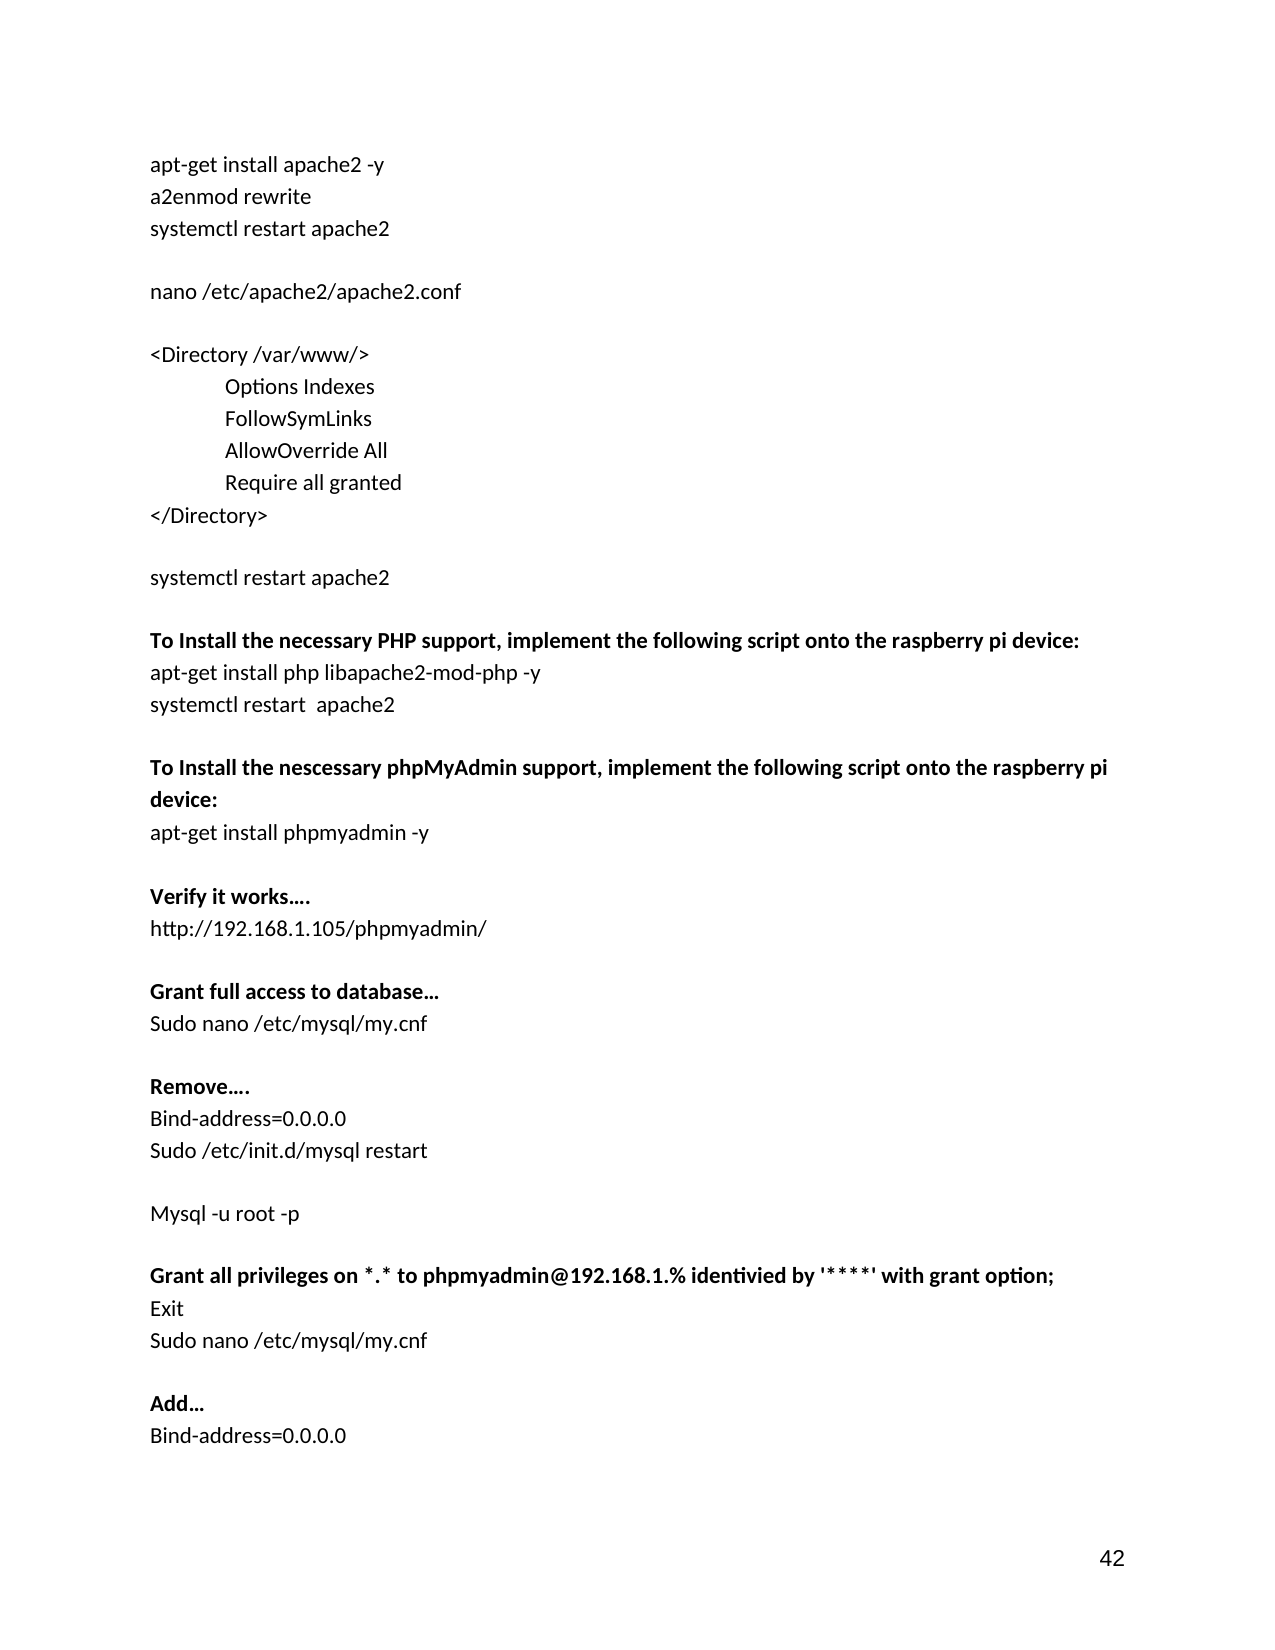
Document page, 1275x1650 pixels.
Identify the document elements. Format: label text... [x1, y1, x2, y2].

text Require all granted [150, 468, 1125, 497]
text a2enmod rewrite [150, 182, 1125, 210]
text To Install the necessary PHP support, implement the following script onto the raspberry pi device: [150, 626, 1125, 654]
text Sudo /etc/init.d/mysql restart [150, 1136, 1125, 1164]
text Bind-address=0.0.0.0 [150, 1104, 1125, 1132]
text Remove…. [150, 1072, 1125, 1100]
text Mysql -u root -p [150, 1199, 1125, 1227]
text To Install the nescessary phpMyAdmin support, implement the following script onto the raspberry pi device: [150, 753, 1125, 813]
text Options Indexes [150, 372, 1125, 400]
text </Directory> [150, 501, 1125, 529]
text Sudo nano /etc/mysql/my.cnf [150, 1009, 1125, 1037]
text Sudo nano /etc/mysql/my.cnf [150, 1326, 1125, 1354]
text AllowOverride All [150, 436, 1125, 464]
text Grant all privileges on *.* to phpmyadmin@192.168.1.% identivied by '****' with grant option; [150, 1262, 1125, 1289]
text systemctl restart apache2 [150, 691, 1125, 718]
text Bind-address=0.0.0.0 [150, 1421, 1125, 1449]
text apt-get install phpmyadmin -y [150, 818, 1125, 846]
text apt-get install apache2 -y [150, 150, 1125, 178]
text Exit [150, 1294, 1125, 1322]
text FollowSymLinks [150, 404, 1125, 432]
text systemctl restart apache2 [150, 214, 1125, 242]
text http://192.168.1.105/phpmyadmin/ [150, 914, 1125, 942]
text Grant full access to database… [150, 977, 1125, 1005]
text Add… [150, 1389, 1125, 1417]
text systemctl restart apache2 [150, 563, 1125, 591]
text Verify it works…. [150, 882, 1125, 910]
text nano /etc/apache2/apache2.conf [150, 277, 1125, 305]
text apt-get install php libapache2-mod-php -y [150, 658, 1125, 686]
text <Directory /var/www/> [150, 340, 1125, 368]
